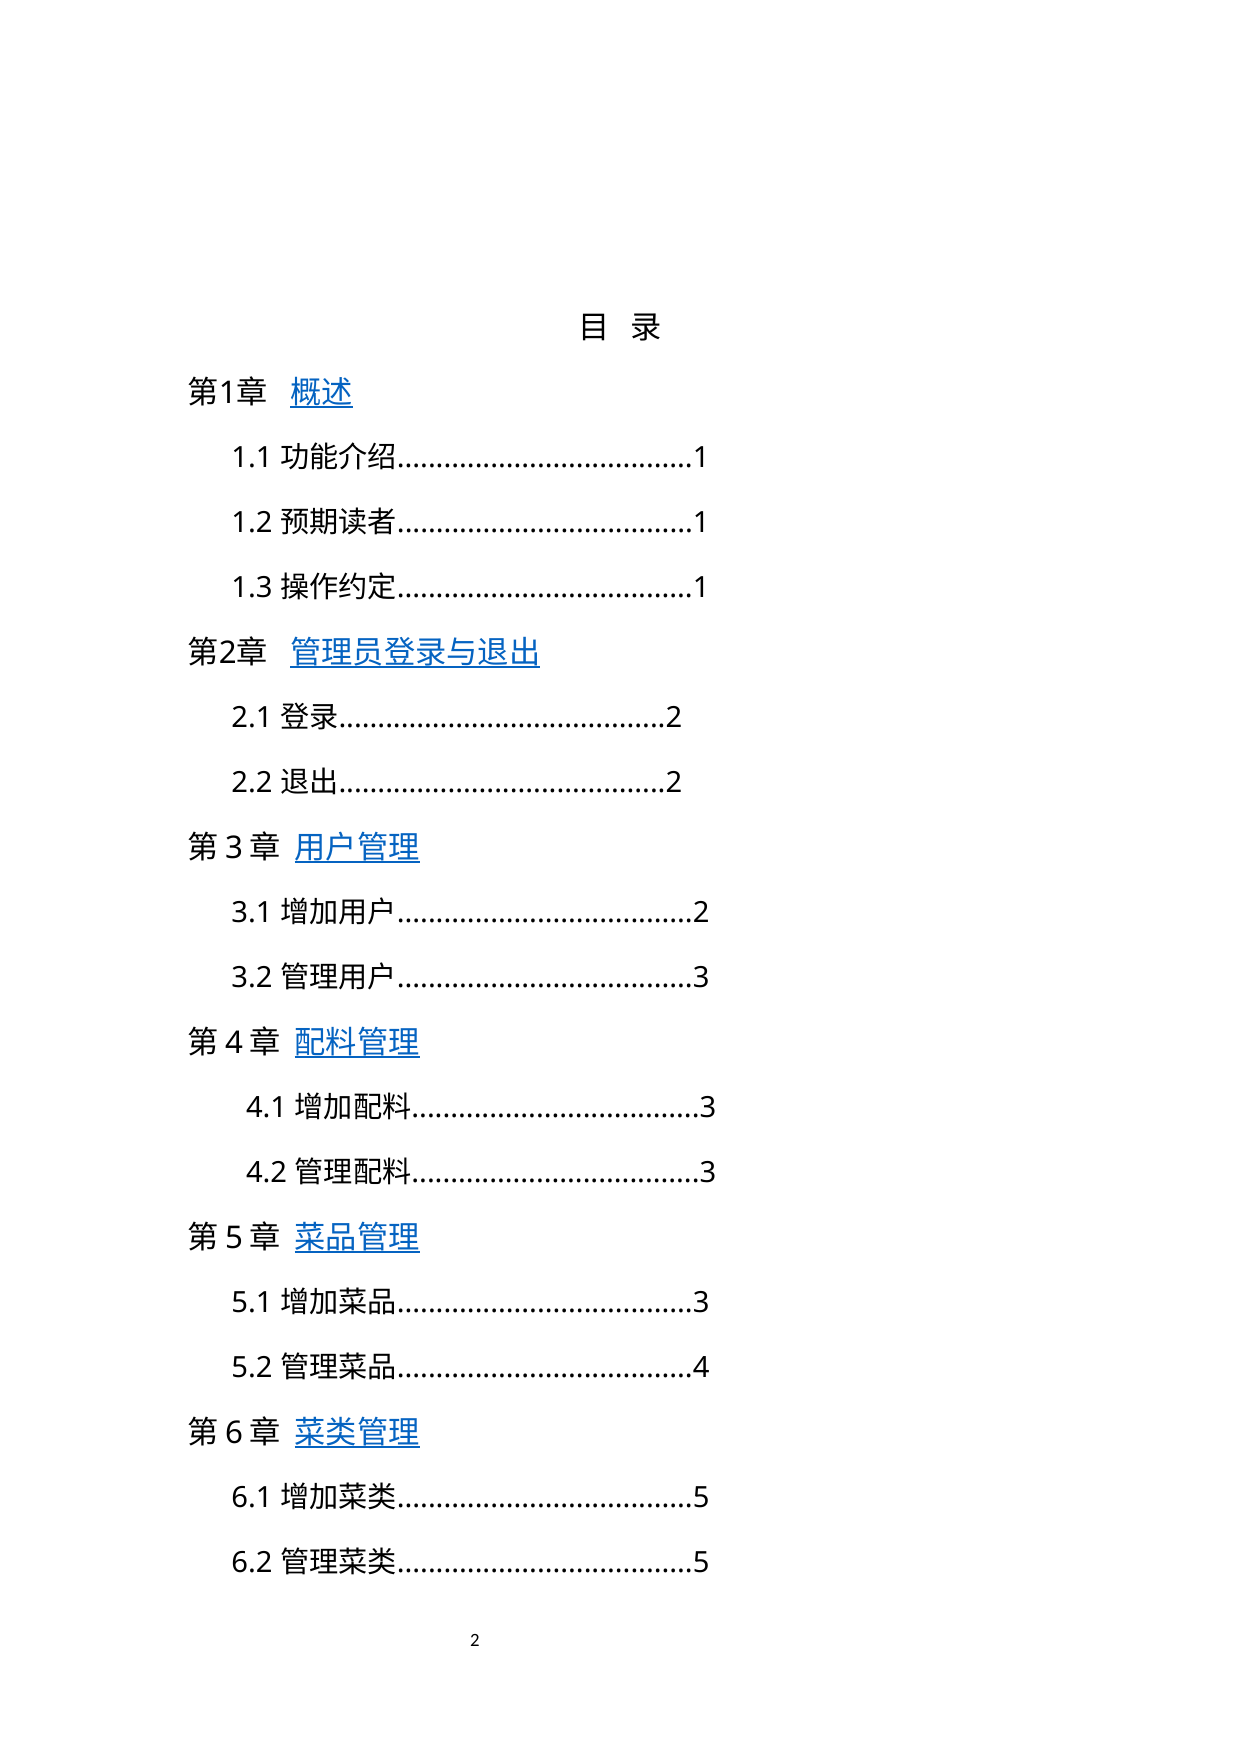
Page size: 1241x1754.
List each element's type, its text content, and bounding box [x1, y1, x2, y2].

text 目 录 [187, 292, 1053, 357]
text 6.2 管理菜类......................................5 [187, 1527, 1053, 1592]
text 1.2 预期读者......................................1 [187, 487, 1053, 552]
text 第3章 用户管理 [187, 812, 1053, 877]
text 6.1 增加菜类......................................5 [187, 1462, 1053, 1527]
text 第4章 配料管理 [187, 1007, 1053, 1072]
text 5.1 增加菜品......................................3 [187, 1267, 1053, 1332]
text 1.1 功能介绍......................................1 [187, 422, 1053, 487]
text 5.2 管理菜品......................................4 [187, 1332, 1053, 1397]
list 管理员登录与退出 [187, 617, 1053, 682]
text 4.2 管理配料.....................................3 [187, 1137, 1053, 1202]
text 第6章 菜类管理 [187, 1397, 1053, 1462]
text 1.3 操作约定......................................1 [187, 552, 1053, 617]
text 4.1 增加配料.....................................3 [187, 1072, 1053, 1137]
text 3.2 管理用户......................................3 [187, 942, 1053, 1007]
text 3.1 增加用户......................................2 [187, 877, 1053, 942]
text 2.1 登录..........................................2 [187, 682, 1053, 747]
list 概述 [187, 357, 1053, 422]
text 2.2 退出..........................................2 [187, 747, 1053, 812]
text 第5章 菜品管理 [187, 1202, 1053, 1267]
